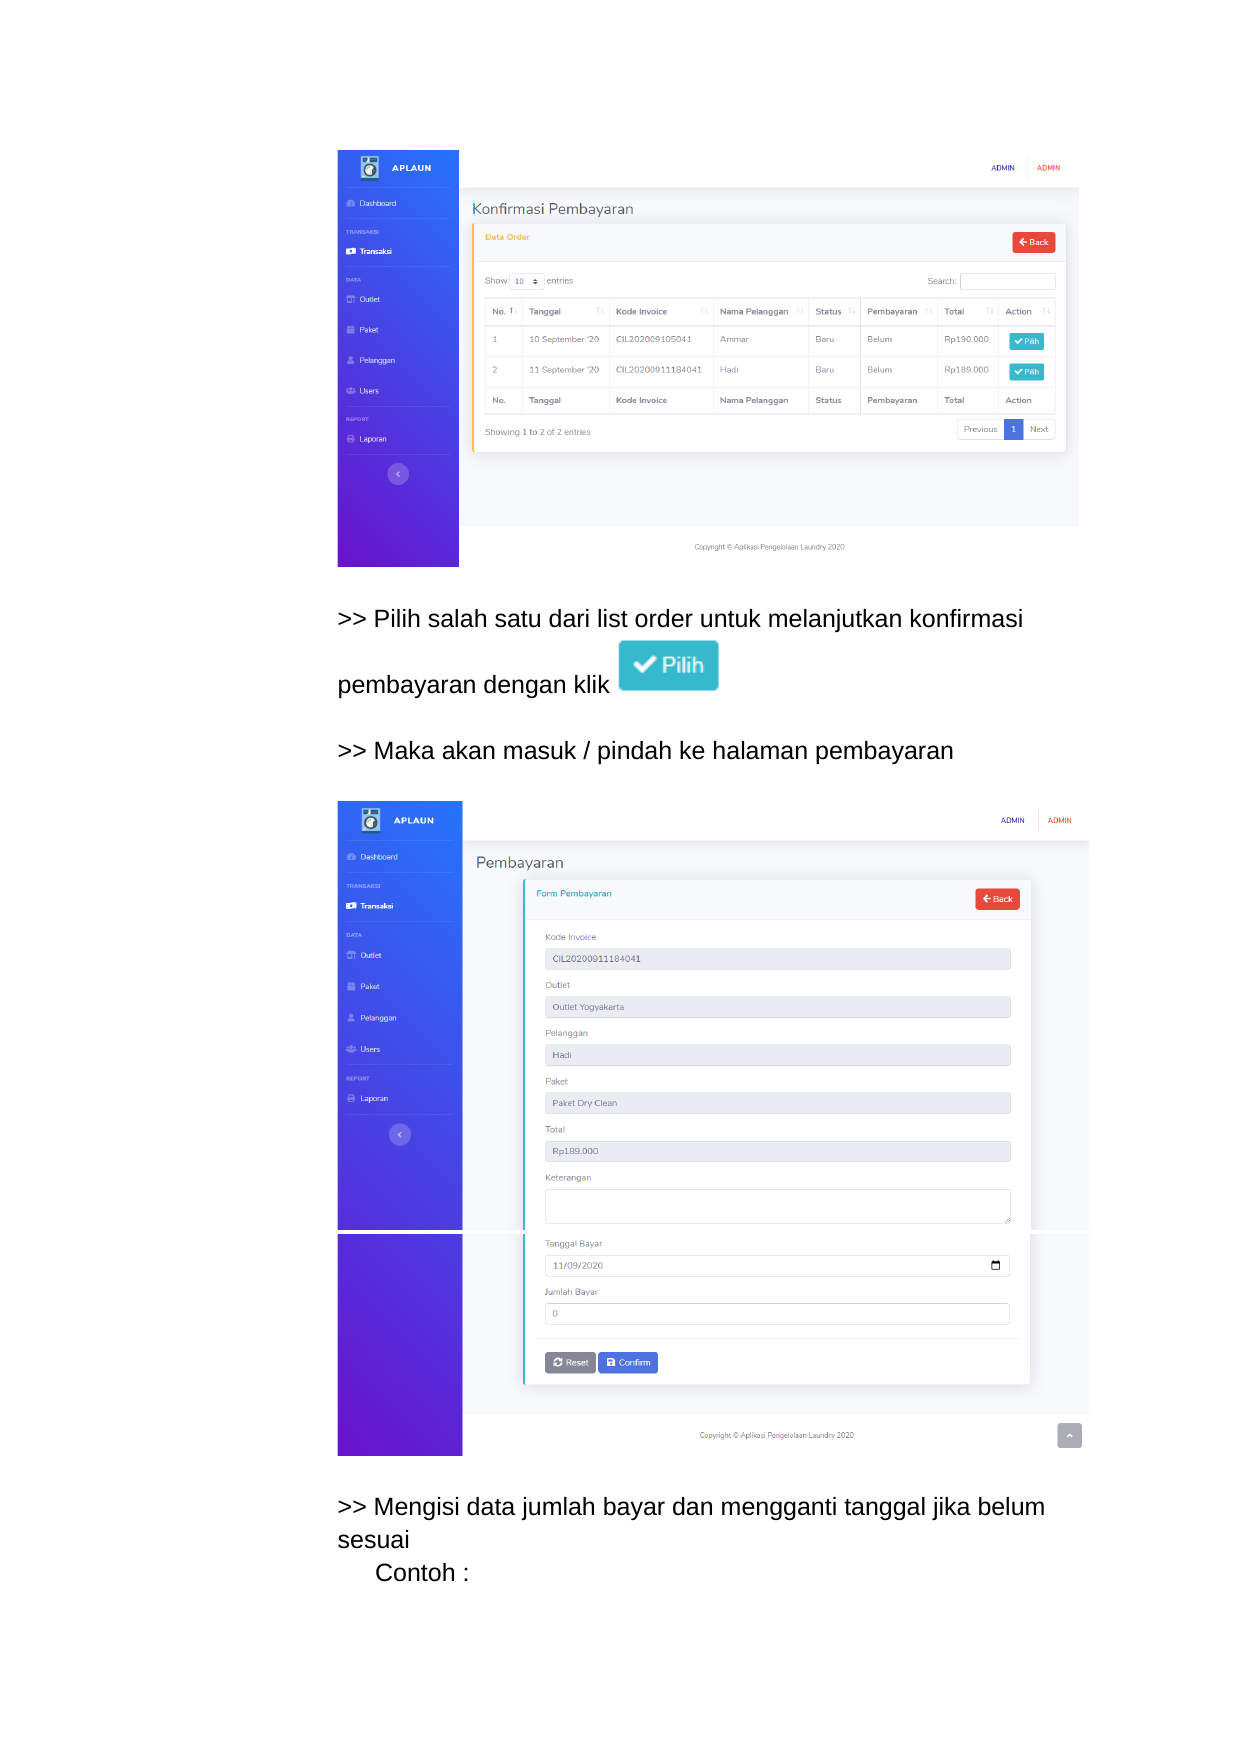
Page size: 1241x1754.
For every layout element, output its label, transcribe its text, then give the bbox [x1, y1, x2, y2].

picture [337, 801, 1089, 1230]
list Contoh : [337, 1558, 1090, 1587]
list >> Mengisi data jumlah bayar dan mengganti tanggal jika belum sesuai [337, 1492, 1090, 1554]
list >> Maka akan masuk / pindah ke halaman pembayaran [337, 736, 1090, 764]
picture [337, 150, 1079, 567]
picture [337, 1234, 1089, 1456]
picture [616, 636, 722, 694]
list >> Pilih salah satu dari list order untuk melanjutkan konfirmasi pembayaran dengan klik [337, 604, 1090, 698]
